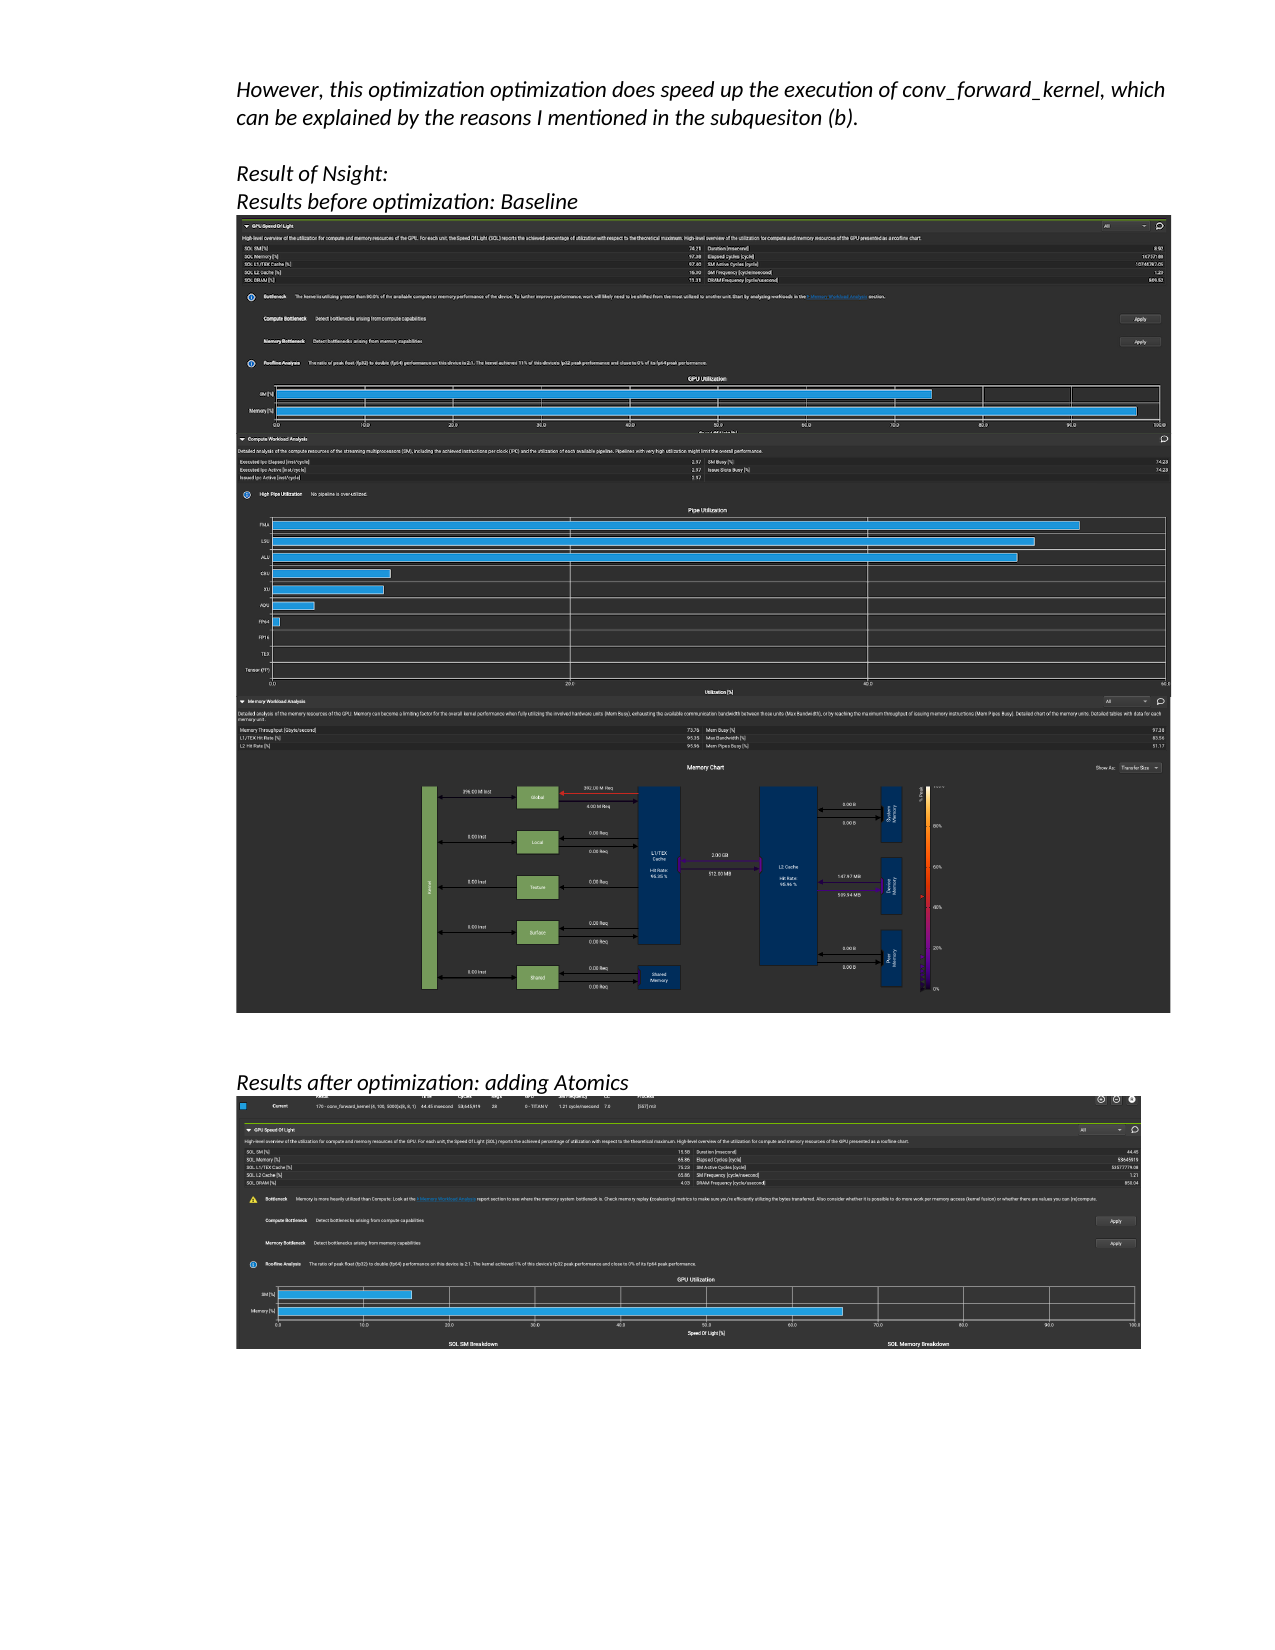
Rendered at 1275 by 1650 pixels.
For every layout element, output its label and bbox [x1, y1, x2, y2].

picture [236, 215, 1172, 1013]
table_cell [75, 75, 1183, 1348]
picture [236, 1096, 1141, 1349]
